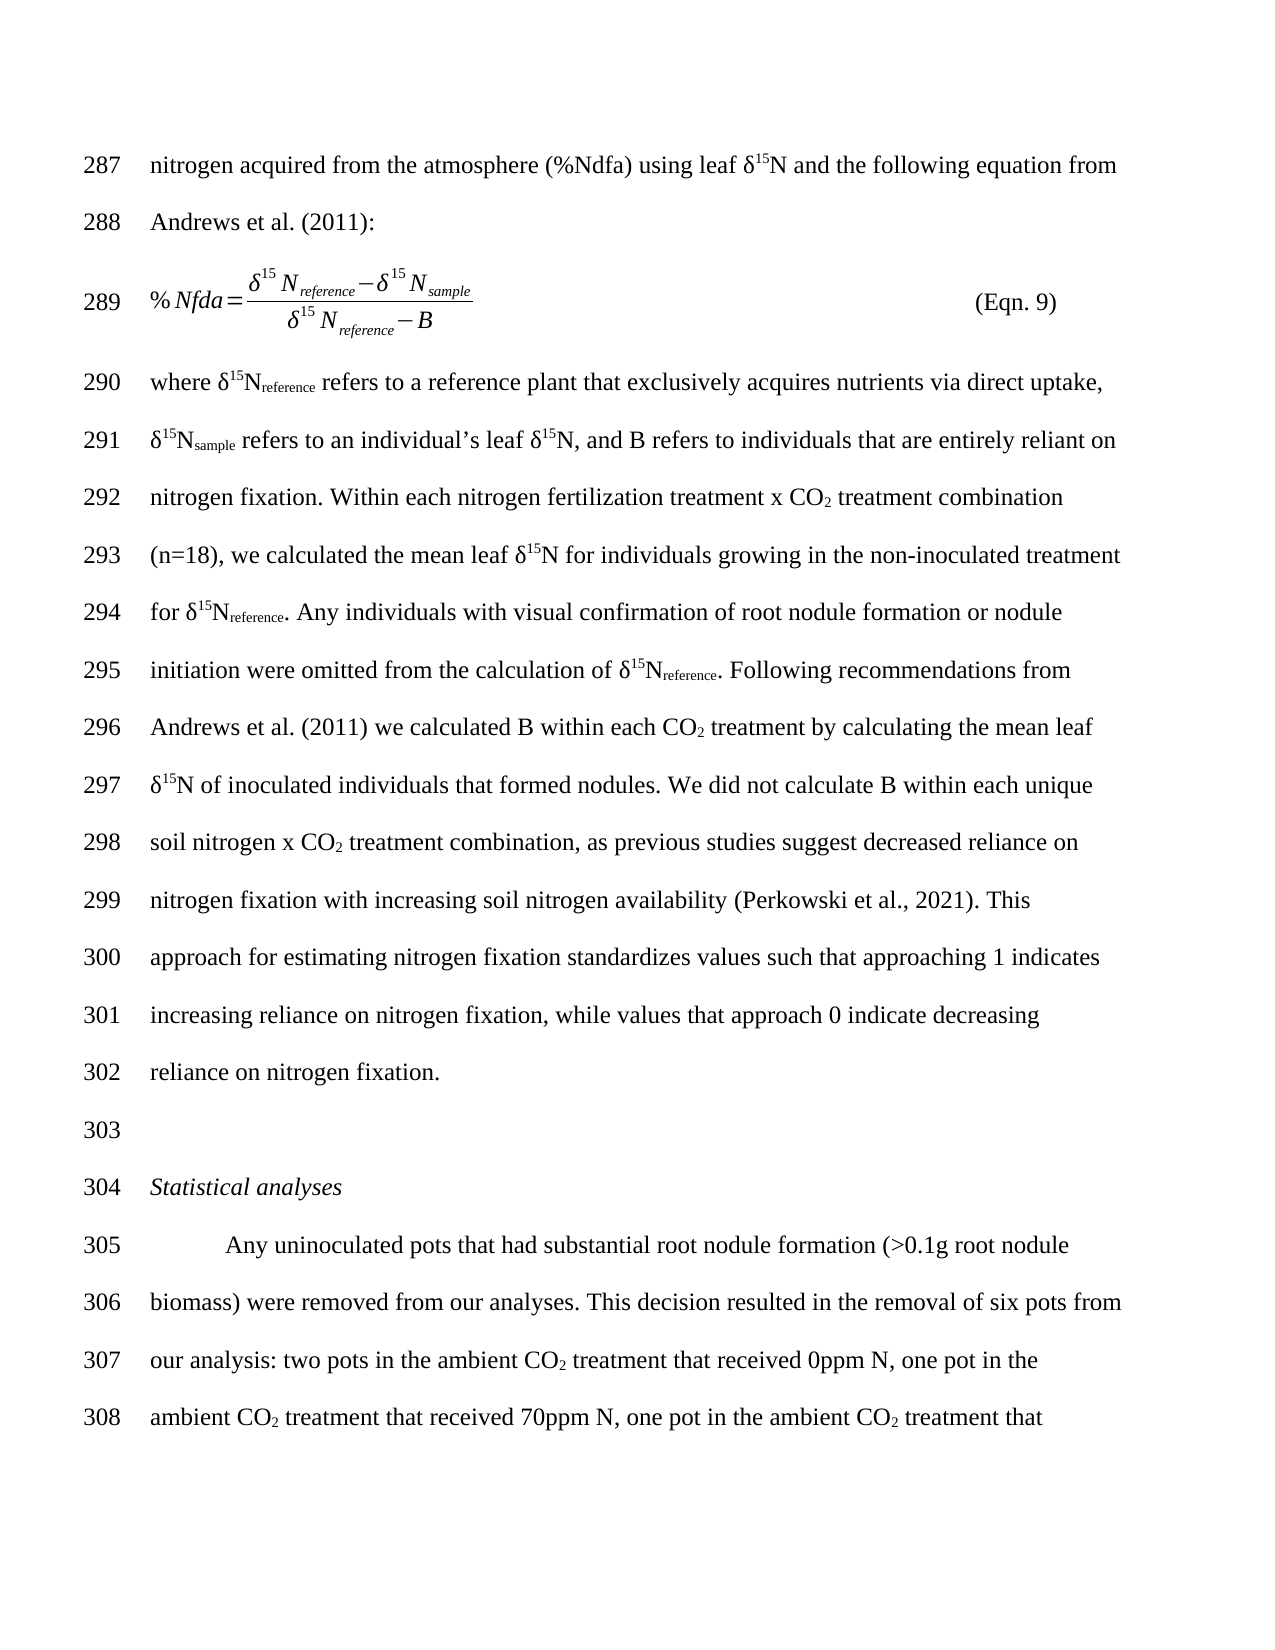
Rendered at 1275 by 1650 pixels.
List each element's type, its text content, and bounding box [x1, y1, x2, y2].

text Statistical analyses [150, 1172, 1125, 1201]
text where δ15Nreference refers to a reference plant that exclusively acquires nutrients via direct uptake, δ15Nsample refers to an individual’s leaf δ15N, and B refers to individuals that are entirely reliant on nitrogen fixation. Within each nitrogen fertilization treatment x CO2 treatment combination (n=18), we calculated the mean leaf δ15N for individuals growing in the non-inoculated treatment for δ15Nreference. Any individuals with visual confirmation of root nodule formation or nodule initiation were omitted from the calculation of δ15Nreference. Following recommendations from Andrews et al. (2011) we calculated B within each CO2 treatment by calculating the mean leaf δ15N of inoculated individuals that formed nodules. We did not calculate B within each unique soil nitrogen x CO2 treatment combination, as previous studies suggest decreased reliance on nitrogen fixation with increasing soil nitrogen availability (Perkowski et al., 2021). This approach for estimating nitrogen fixation standardizes values such that approaching 1 indicates increasing reliance on nitrogen fixation, while values that approach 0 indicate decreasing reliance on nitrogen fixation. [150, 367, 1125, 1086]
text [150, 150, 1125, 236]
text (Eqn. 9) [150, 265, 1125, 338]
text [150, 1230, 1125, 1431]
